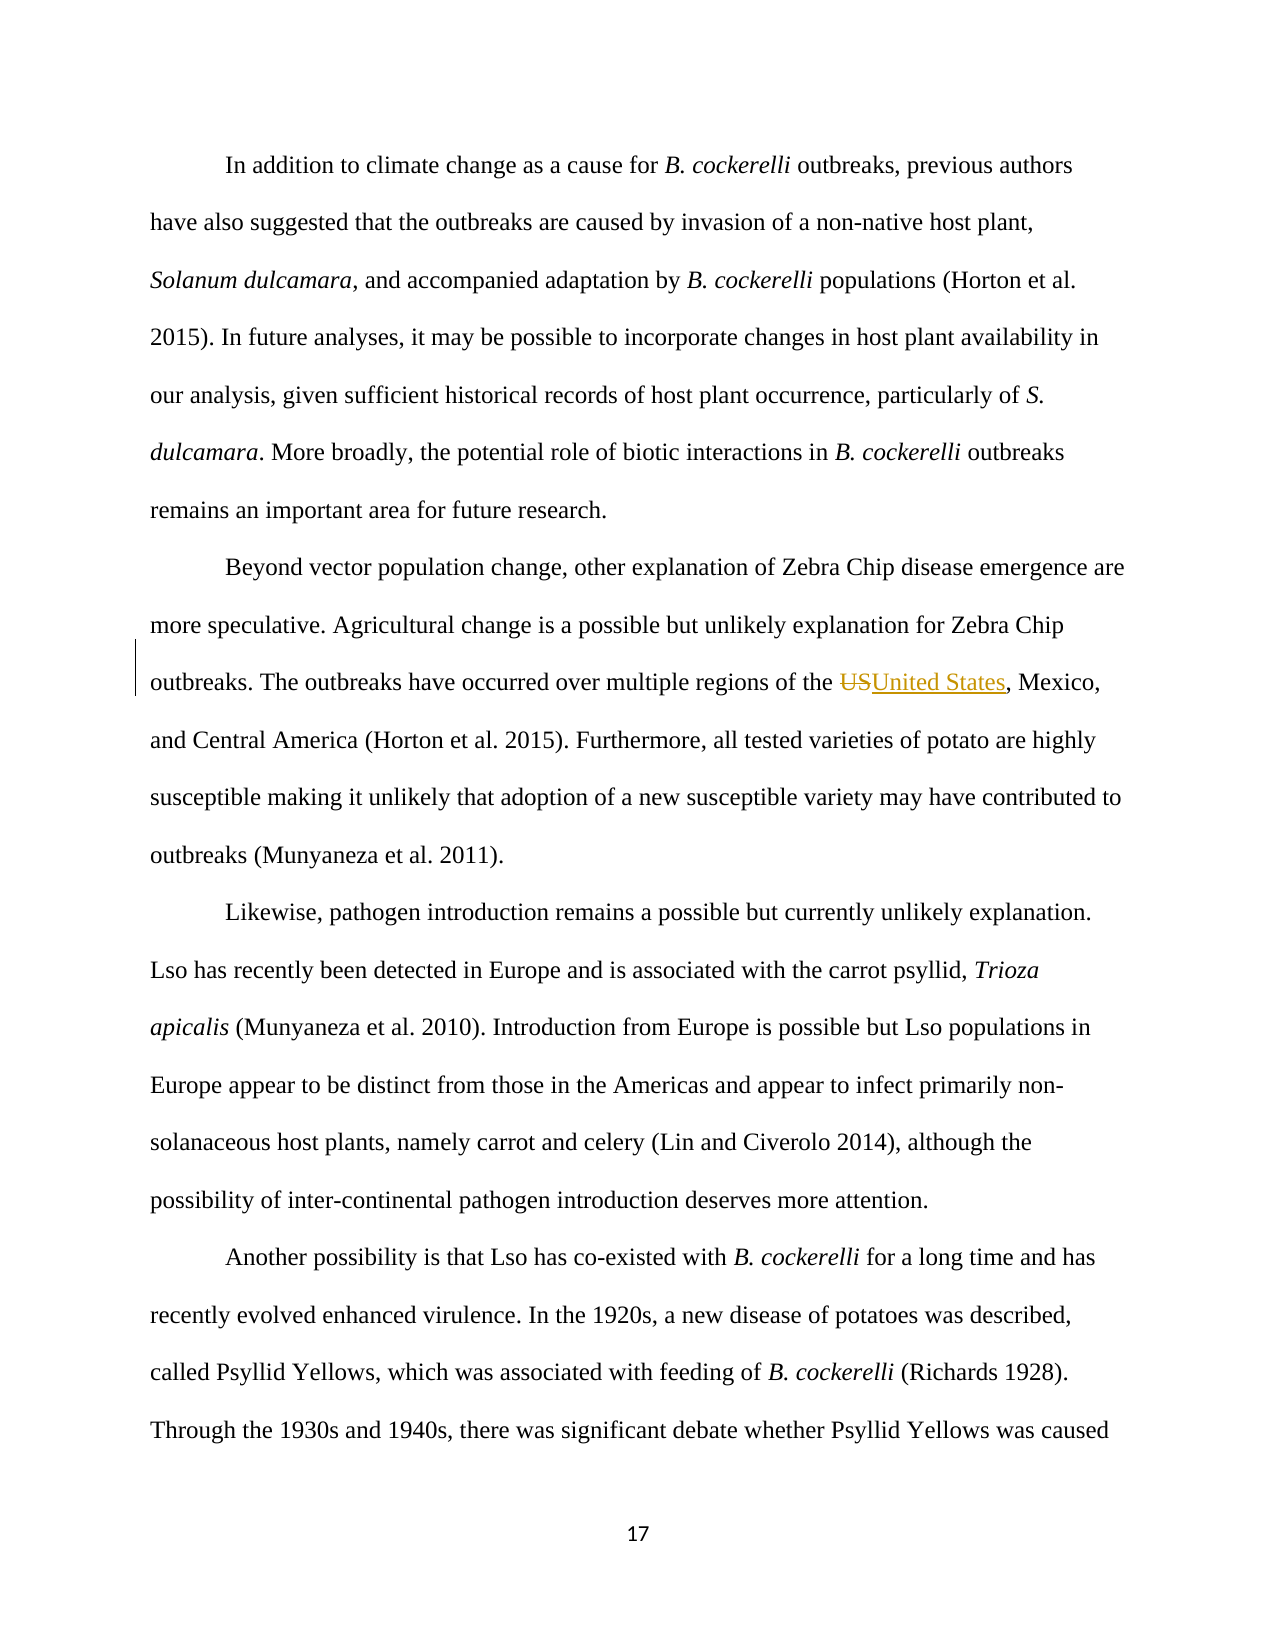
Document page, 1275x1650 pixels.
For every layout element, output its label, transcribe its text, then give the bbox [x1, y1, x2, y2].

text Beyond vector population change, other explanation of Zebra Chip disease emergence are more speculative. Agricultural change is a possible but unlikely explanation for Zebra Chip outbreaks. The outbreaks have occurred over multiple regions of the , Mexico, and Central America (Horton et al. 2015). Furthermore, all tested varieties of potato are highly susceptible making it unlikely that adoption of a new susceptible variety may have contributed to outbreaks (Munyaneza et al. 2011). [150, 552, 1125, 869]
text Likewise, pathogen introduction remains a possible but currently unlikely explanation. Lso has recently been detected in Europe and is associated with the carrot psyllid, Trioza apicalis (Munyaneza et al. 2010). Introduction from Europe is possible but Lso populations in Europe appear to be distinct from those in the Americas and appear to infect primarily non-solanaceous host plants, namely carrot and celery (Lin and Civerolo 2014), although the possibility of inter-continental pathogen introduction deserves more attention. [150, 897, 1125, 1214]
text In addition to climate change as a cause for B. cockerelli outbreaks, previous authors have also suggested that the outbreaks are caused by invasion of a non-native host plant, Solanum dulcamara, and accompanied adaptation by B. cockerelli populations (Horton et al. 2015). In future analyses, it may be possible to incorporate changes in host plant availability in our analysis, given sufficient historical records of host plant occurrence, particularly of S. dulcamara. More broadly, the potential role of biotic interactions in B. cockerelli outbreaks remains an important area for future research. [150, 150, 1125, 524]
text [150, 1242, 1125, 1444]
